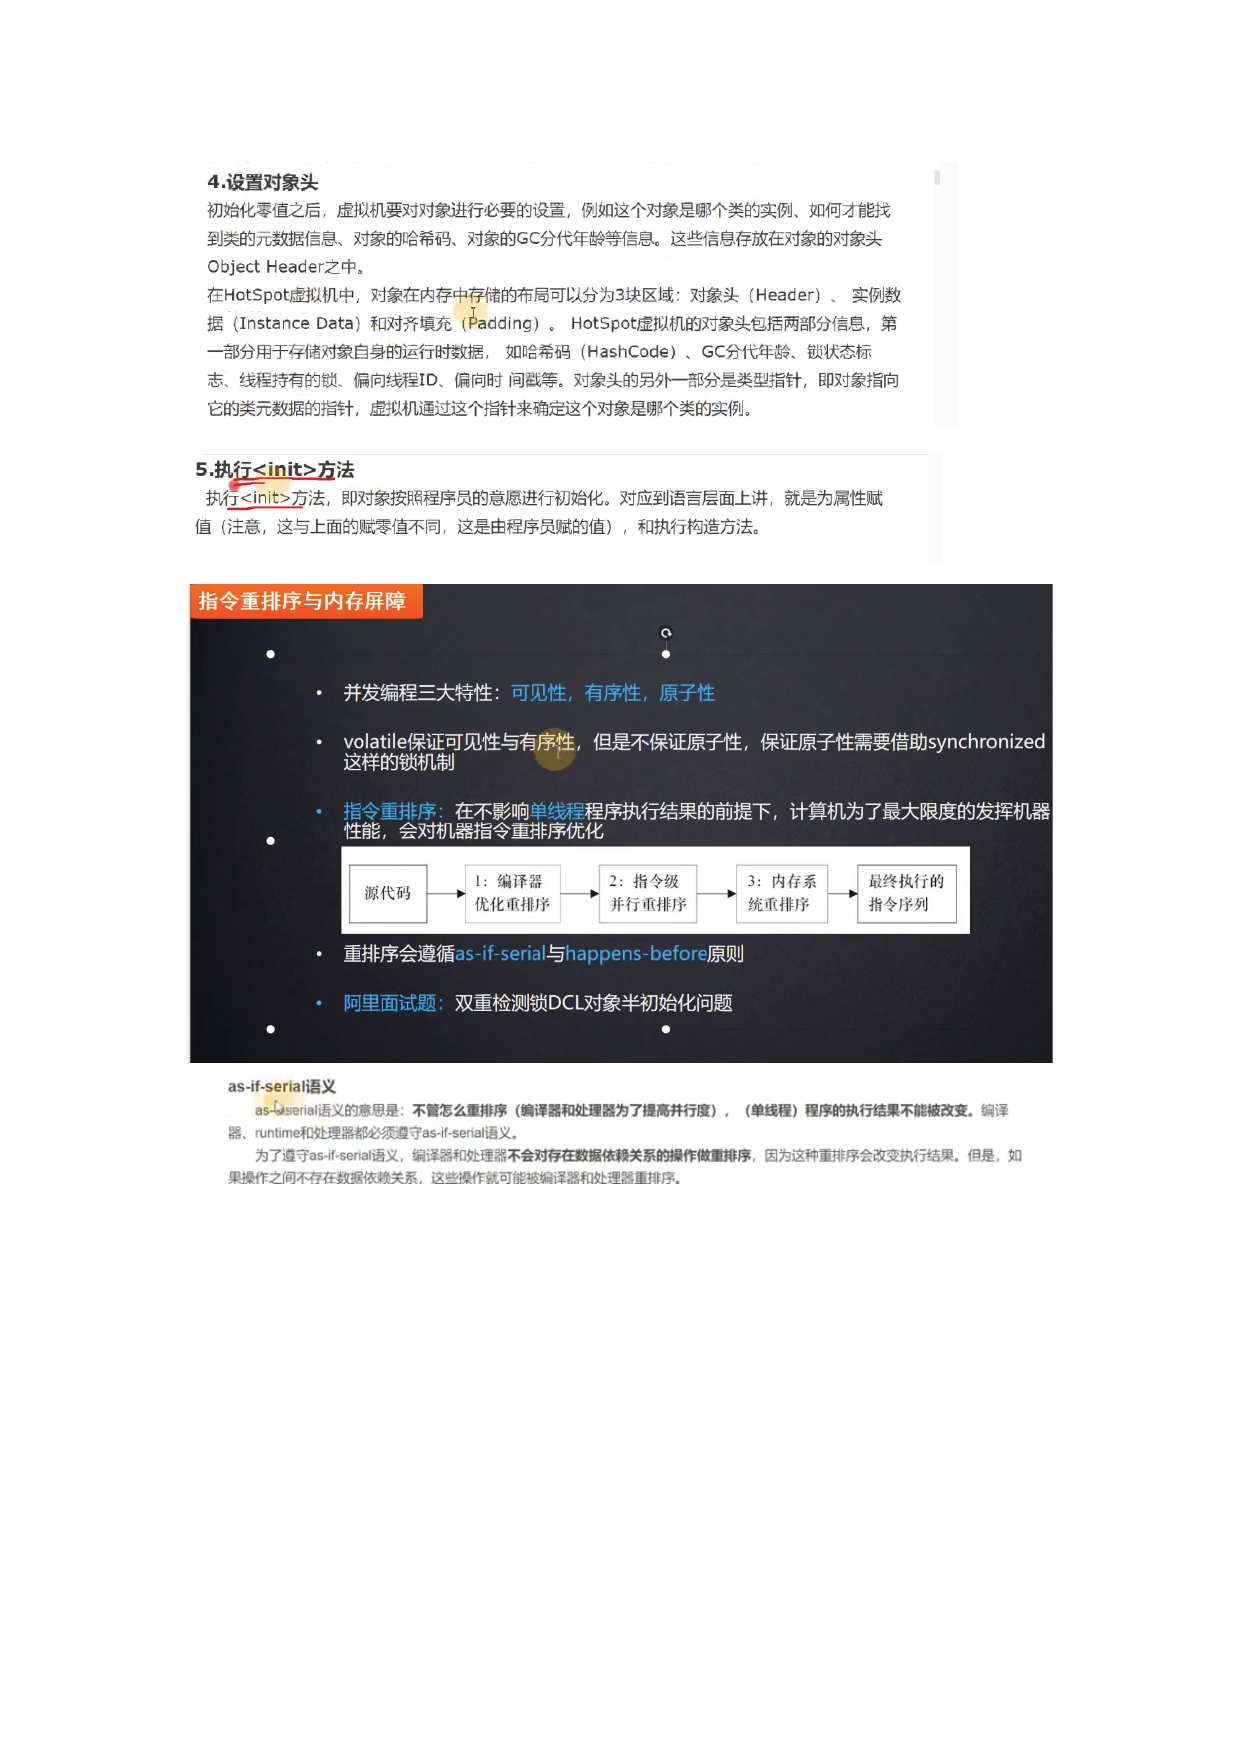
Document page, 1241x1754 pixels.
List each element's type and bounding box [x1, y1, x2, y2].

picture [187, 454, 942, 563]
picture [187, 1072, 1053, 1184]
picture [187, 162, 958, 426]
picture [187, 584, 1053, 1063]
